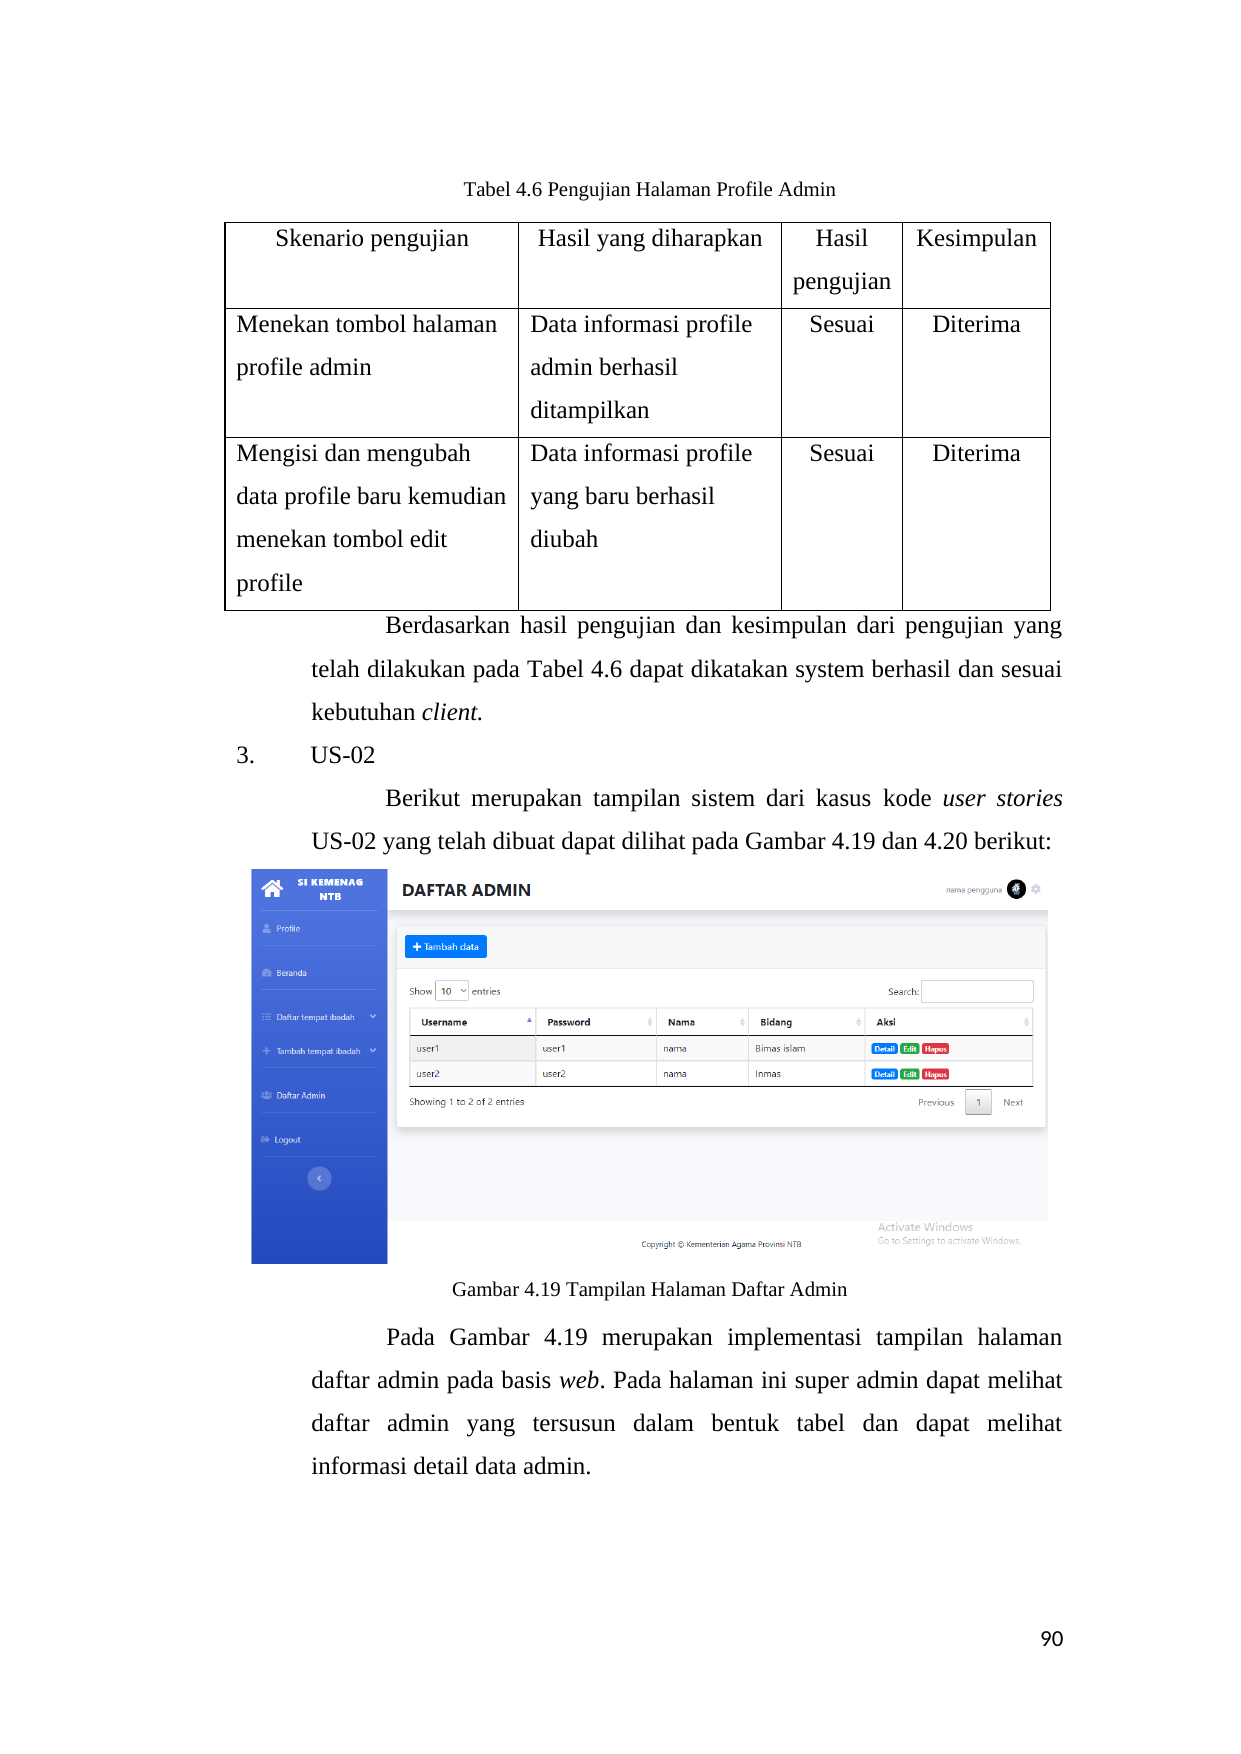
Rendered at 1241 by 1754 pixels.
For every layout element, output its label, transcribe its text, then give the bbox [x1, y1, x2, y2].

table_header Hasil yang diharapkan [519, 223, 781, 308]
text Berdasarkan hasil pengujian dan kesimpulan dari pengujian yang telah dilakukan pada Tabel 4.6 dapat dikatakan system berhasil dan sesuai kebutuhan client. [311, 611, 1063, 726]
table_cell Menekan tombol halaman profile admin [226, 309, 518, 437]
table_cell Data informasi profile admin berhasil ditampilkan [519, 309, 781, 437]
text Pada Gambar 4.19 merupakan implementasi tampilan halaman daftar admin pada basis web. Pada halaman ini super admin dapat melihat daftar admin yang tersusun dalam bentuk tabel dan dapat melihat informasi detail data admin. [311, 1322, 1063, 1480]
table_cell Sesuai [782, 309, 902, 437]
table_header Skenario pengujian [226, 223, 518, 308]
table_header Kesimpulan [903, 223, 1050, 308]
table_cell Data informasi profile yang baru berhasil diubah [519, 438, 781, 609]
picture [251, 869, 1049, 1264]
table_cell Diterima [903, 309, 1050, 437]
text Tabel 4.6 Pengujian Halaman Profile Admin [236, 177, 1063, 201]
table_cell Sesuai [782, 438, 902, 609]
table_cell Diterima [903, 438, 1050, 609]
text Berikut merupakan tampilan sistem dari kasus kode user stories US-02 yang telah dibuat dapat dilihat pada Gambar 4.19 dan 4.20 berikut: [311, 783, 1063, 855]
table_header Hasil pengujian [782, 223, 902, 308]
list US-02 [236, 740, 1063, 769]
text Gambar 4.19 Tampilan Halaman Daftar Admin [236, 1277, 1063, 1301]
table_cell Mengisi dan mengubah data profile baru kemudian menekan tombol edit profile [226, 438, 518, 609]
